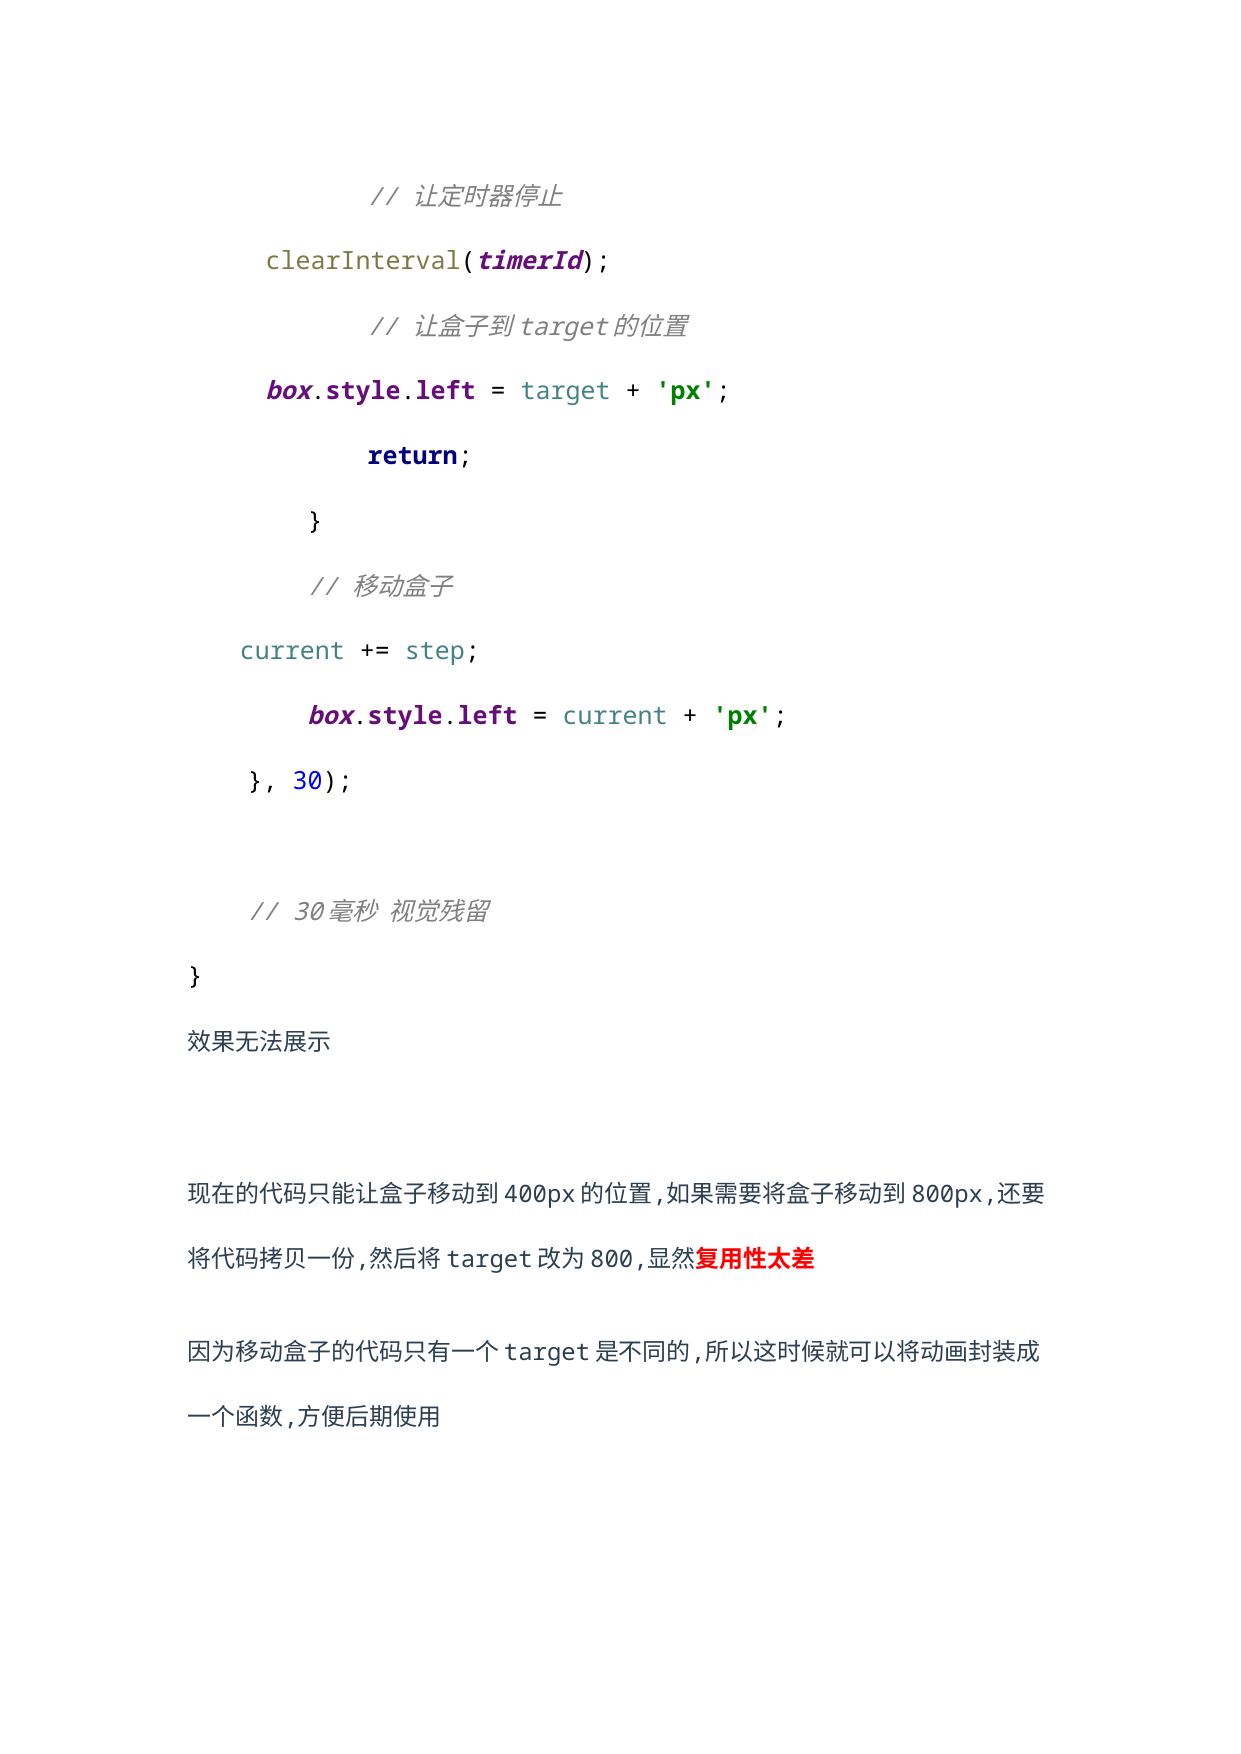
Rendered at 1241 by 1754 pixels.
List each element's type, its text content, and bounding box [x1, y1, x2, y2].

text 因为移动盒子的代码只有一个target是不同的,所以这时候就可以将动画封装成一个函数,方便后期使用 [187, 1317, 1053, 1447]
text 现在的代码只能让盒子移动到400px的位置,如果需要将盒子移动到800px,还要将代码拷贝一份,然后将target改为800,显然复用性太差 [187, 1159, 1053, 1289]
text 效果无法展示 [187, 1007, 1053, 1072]
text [187, 162, 1053, 1007]
